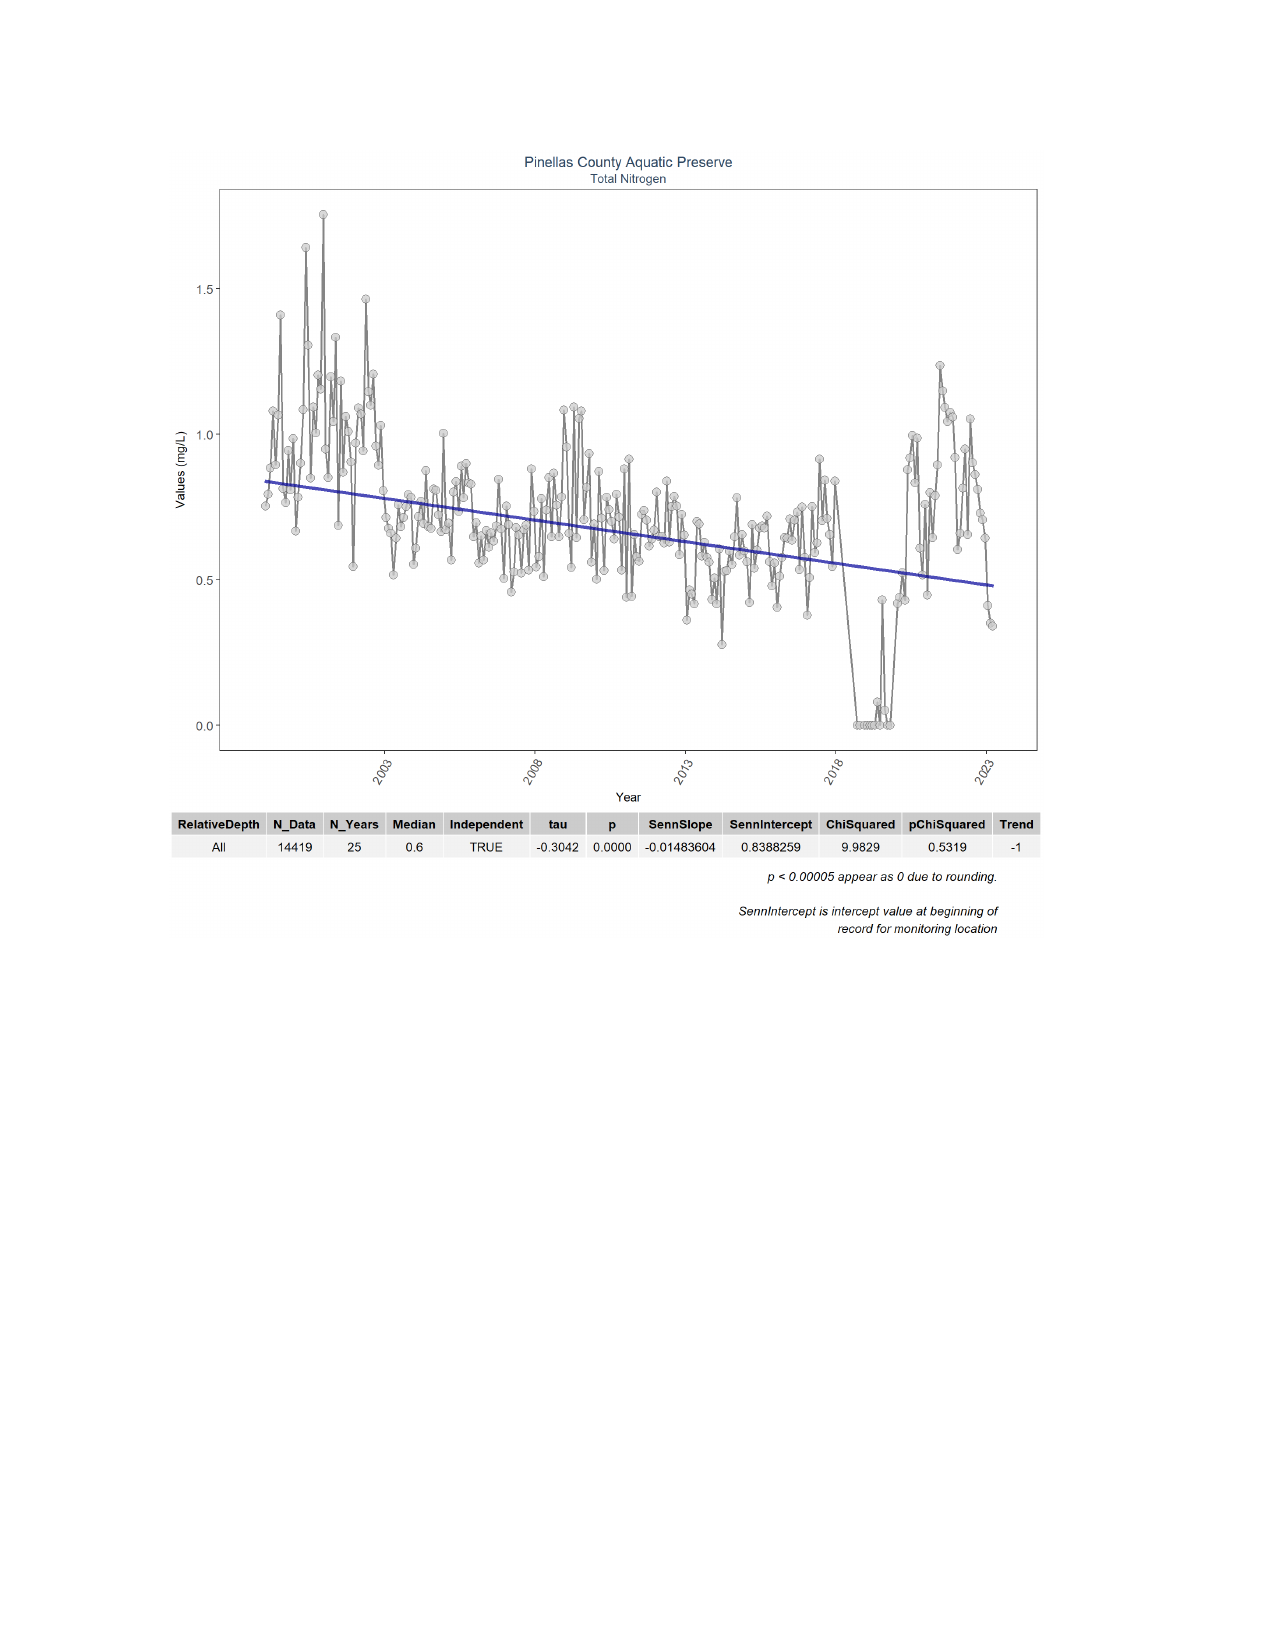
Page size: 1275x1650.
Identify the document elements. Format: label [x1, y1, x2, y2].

picture [168, 150, 1044, 938]
